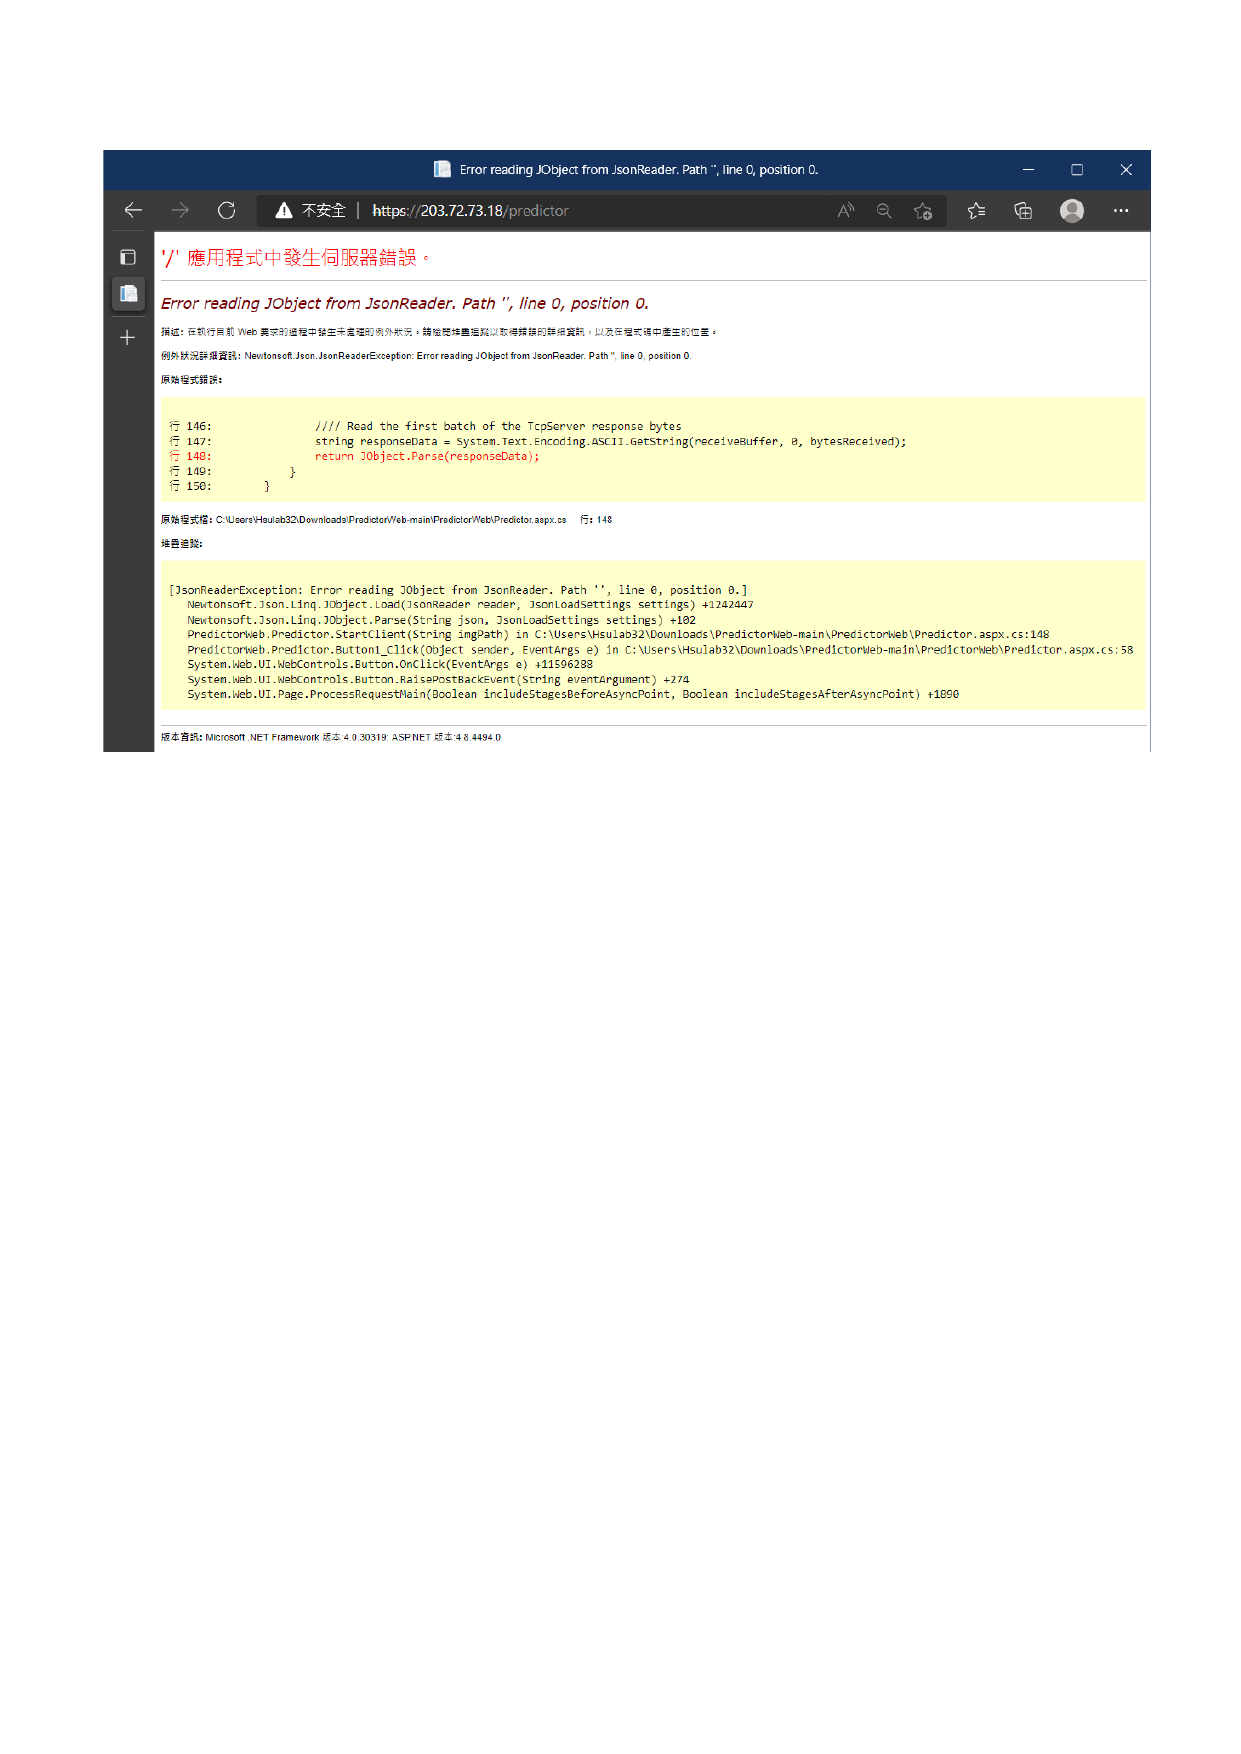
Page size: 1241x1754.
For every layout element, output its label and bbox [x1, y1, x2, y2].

picture [103, 150, 1151, 752]
